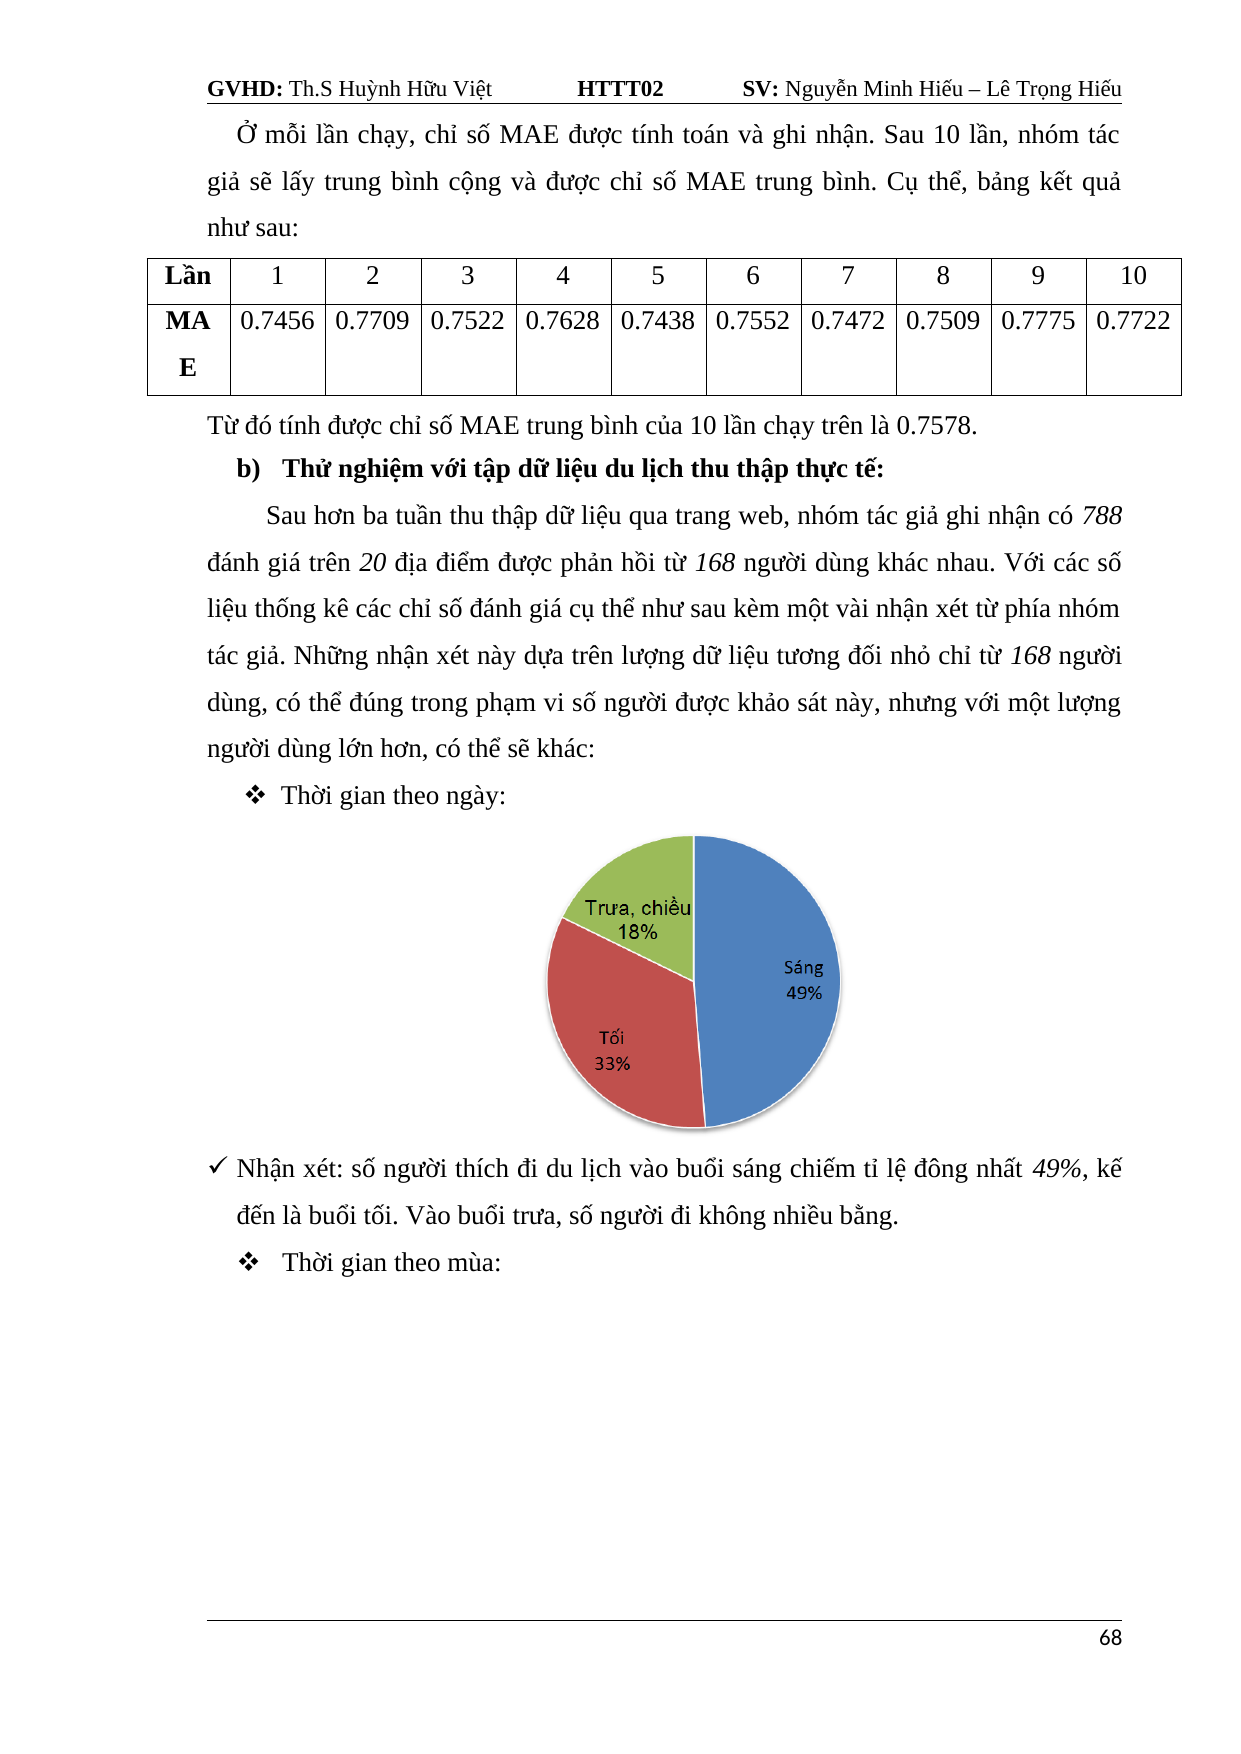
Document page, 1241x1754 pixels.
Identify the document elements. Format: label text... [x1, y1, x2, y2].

table_cell 0.7456 [231, 305, 325, 395]
table_cell 0.7722 [1087, 305, 1181, 395]
table_header 6 [707, 259, 801, 303]
table_header Lần [148, 259, 230, 303]
list Thử nghiệm với tập dữ liệu du lịch thu thập thực tế: [207, 453, 1122, 484]
text Từ đó tính được chỉ số MAE trung bình của 10 lần chạy trên là 0.7578. [207, 409, 1122, 440]
table_header 8 [897, 259, 991, 303]
list Sau hơn ba tuần thu thập dữ liệu qua trang web, nhóm tác giả ghi nhận có 788 đánh giá trên 20 địa điểm được phản hồi từ 168 người dùng khác nhau. Với các số liệu thống kê các chỉ số đánh giá cụ thể như sau kèm một vài nhận xét từ phía nhóm tác giả. Những nhận xét này dựa trên lượng dữ liệu tương đối nhỏ chỉ từ 168 người dùng, có thể đúng trong phạm vi số người được khảo sát này, nhưng với một lượng người dùng lớn hơn, có thể sẽ khác: [207, 499, 1122, 764]
table_cell 0.7775 [992, 305, 1086, 395]
table_cell 0.7438 [612, 305, 706, 395]
table_header 3 [422, 259, 516, 303]
table_header 1 [231, 259, 325, 303]
list Thời gian theo mùa: [207, 1246, 1122, 1277]
table_header 10 [1087, 259, 1181, 303]
list Nhận xét: số người thích đi du lịch vào buổi sáng chiếm tỉ lệ đông nhất 49%, kế đến là buổi tối. Vào buổi trưa, số người đi không nhiều bằng. [207, 1153, 1122, 1231]
list Thời gian theo ngày: [243, 779, 1122, 811]
table_header 5 [612, 259, 706, 303]
table_header 2 [326, 259, 421, 303]
table_cell 0.7509 [897, 305, 991, 395]
table_cell 0.7522 [422, 305, 516, 395]
table_cell MAE [148, 305, 230, 395]
table_header 4 [517, 259, 611, 303]
table_cell 0.7552 [707, 305, 801, 395]
table_header 7 [802, 259, 896, 303]
table_cell 0.7628 [517, 305, 611, 395]
picture [530, 826, 858, 1139]
table_cell 0.7472 [802, 305, 896, 395]
table_header 9 [992, 259, 1086, 303]
text Ở mỗi lần chạy, chỉ số MAE được tính toán và ghi nhận. Sau 10 lần, nhóm tác giả sẽ lấy trung bình cộng và được chỉ số MAE trung bình. Cụ thể, bảng kết quả như sau: [207, 118, 1122, 243]
table_cell 0.7709 [326, 305, 421, 395]
